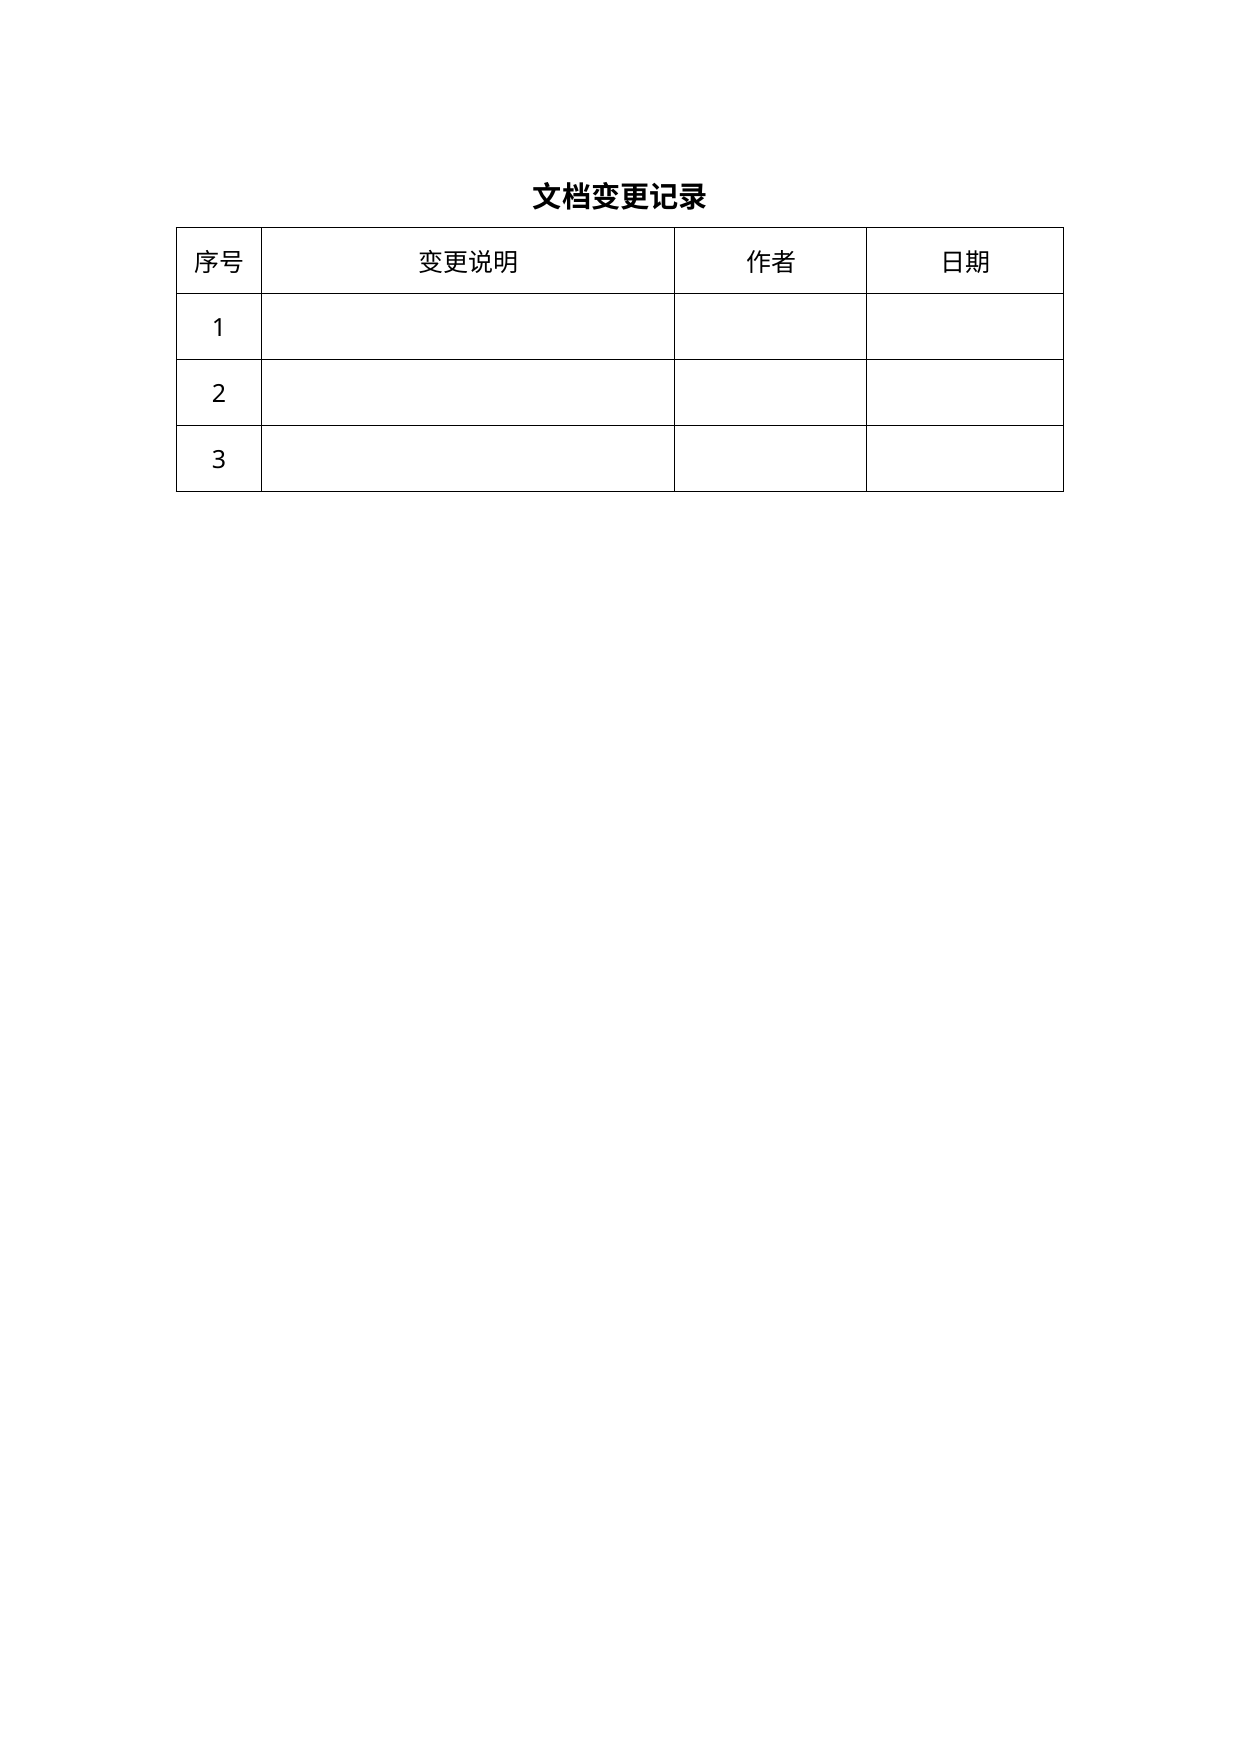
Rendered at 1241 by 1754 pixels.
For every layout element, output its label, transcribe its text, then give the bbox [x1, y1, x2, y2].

table_cell 2 [177, 360, 261, 425]
table_cell [262, 294, 674, 359]
table_cell 3 [177, 426, 261, 491]
table_cell 1 [177, 294, 261, 359]
table_cell [262, 426, 674, 491]
table_header 作者 [675, 228, 866, 293]
table_header 日期 [867, 228, 1063, 293]
table_cell [867, 294, 1063, 359]
table_cell [867, 360, 1063, 425]
table_cell [675, 426, 866, 491]
table_header 变更说明 [262, 228, 674, 293]
table_cell [675, 360, 866, 425]
text 文档变更记录 [187, 162, 1053, 227]
table_cell [867, 426, 1063, 491]
table_cell [262, 360, 674, 425]
table_header 序号 [177, 228, 261, 293]
table_cell [675, 294, 866, 359]
